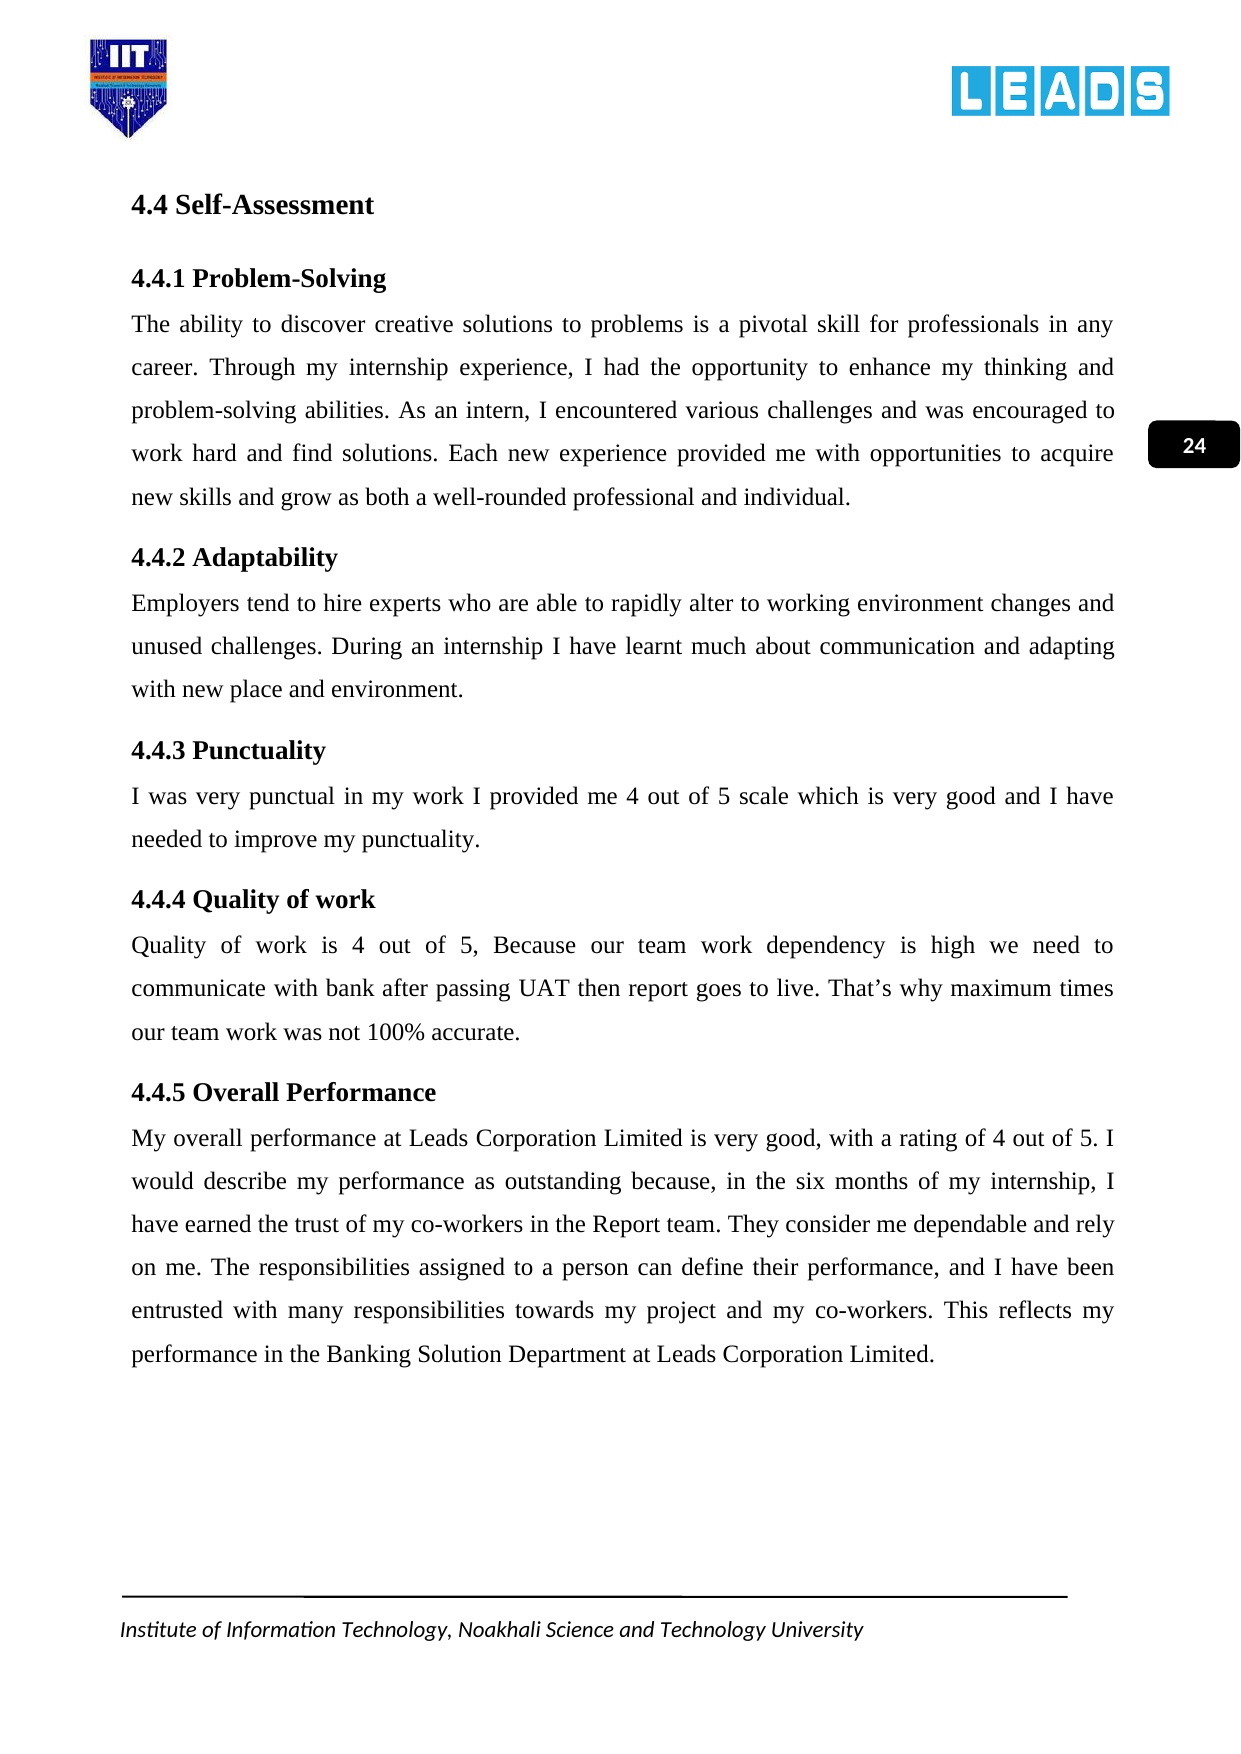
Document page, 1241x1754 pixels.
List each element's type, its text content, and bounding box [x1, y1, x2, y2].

subtitle 4.4.3 Punctuality [131, 734, 1116, 765]
subtitle 4.4.5 Overall Performance [131, 1076, 1116, 1107]
picture [69, 35, 188, 142]
text I was very punctual in my work I provided me 4 out of 5 scale which is very good and I have needed to improve my punctuality. [131, 781, 1116, 853]
picture [947, 60, 1174, 122]
subtitle 4.4.1 Problem-Solving [131, 262, 1116, 293]
subtitle 4.4.2 Adaptability [131, 541, 1116, 572]
subtitle 4.4.4 Quality of work [131, 884, 1116, 915]
text My overall performance at Leads Corporation Limited is very good, with a rating of 4 out of 5. I would describe my performance as outstanding because, in the six months of my internship, I have earned the trust of my co-workers in the Report team. They consider me dependable and rely on me. The responsibilities assigned to a person can define their performance, and I have been entrusted with many responsibilities towards my project and my co-workers. This reflects my performance in the Banking Solution Department at Leads Corporation Limited. [131, 1123, 1116, 1367]
subtitle 4.4 Self-Assessment [131, 187, 1116, 221]
text The ability to discover creative solutions to problems is a pivotal skill for professionals in any career. Through my internship experience, I had the opportunity to enhance my thinking and problem-solving abilities. As an intern, I encountered various challenges and was encouraged to work hard and find solutions. Each new experience provided me with opportunities to acquire new skills and grow as both a well-rounded professional and individual. [131, 309, 1116, 510]
text Employers tend to hire experts who are able to rapidly alter to working environment changes and unused challenges. During an internship I have learnt much about communication and adapting with new place and environment. [131, 588, 1116, 703]
text Quality of work is 4 out of 5, Because our team work dependency is high we need to communicate with bank after passing UAT then report goes to live. That’s why maximum times our team work was not 100% accurate. [131, 930, 1116, 1045]
